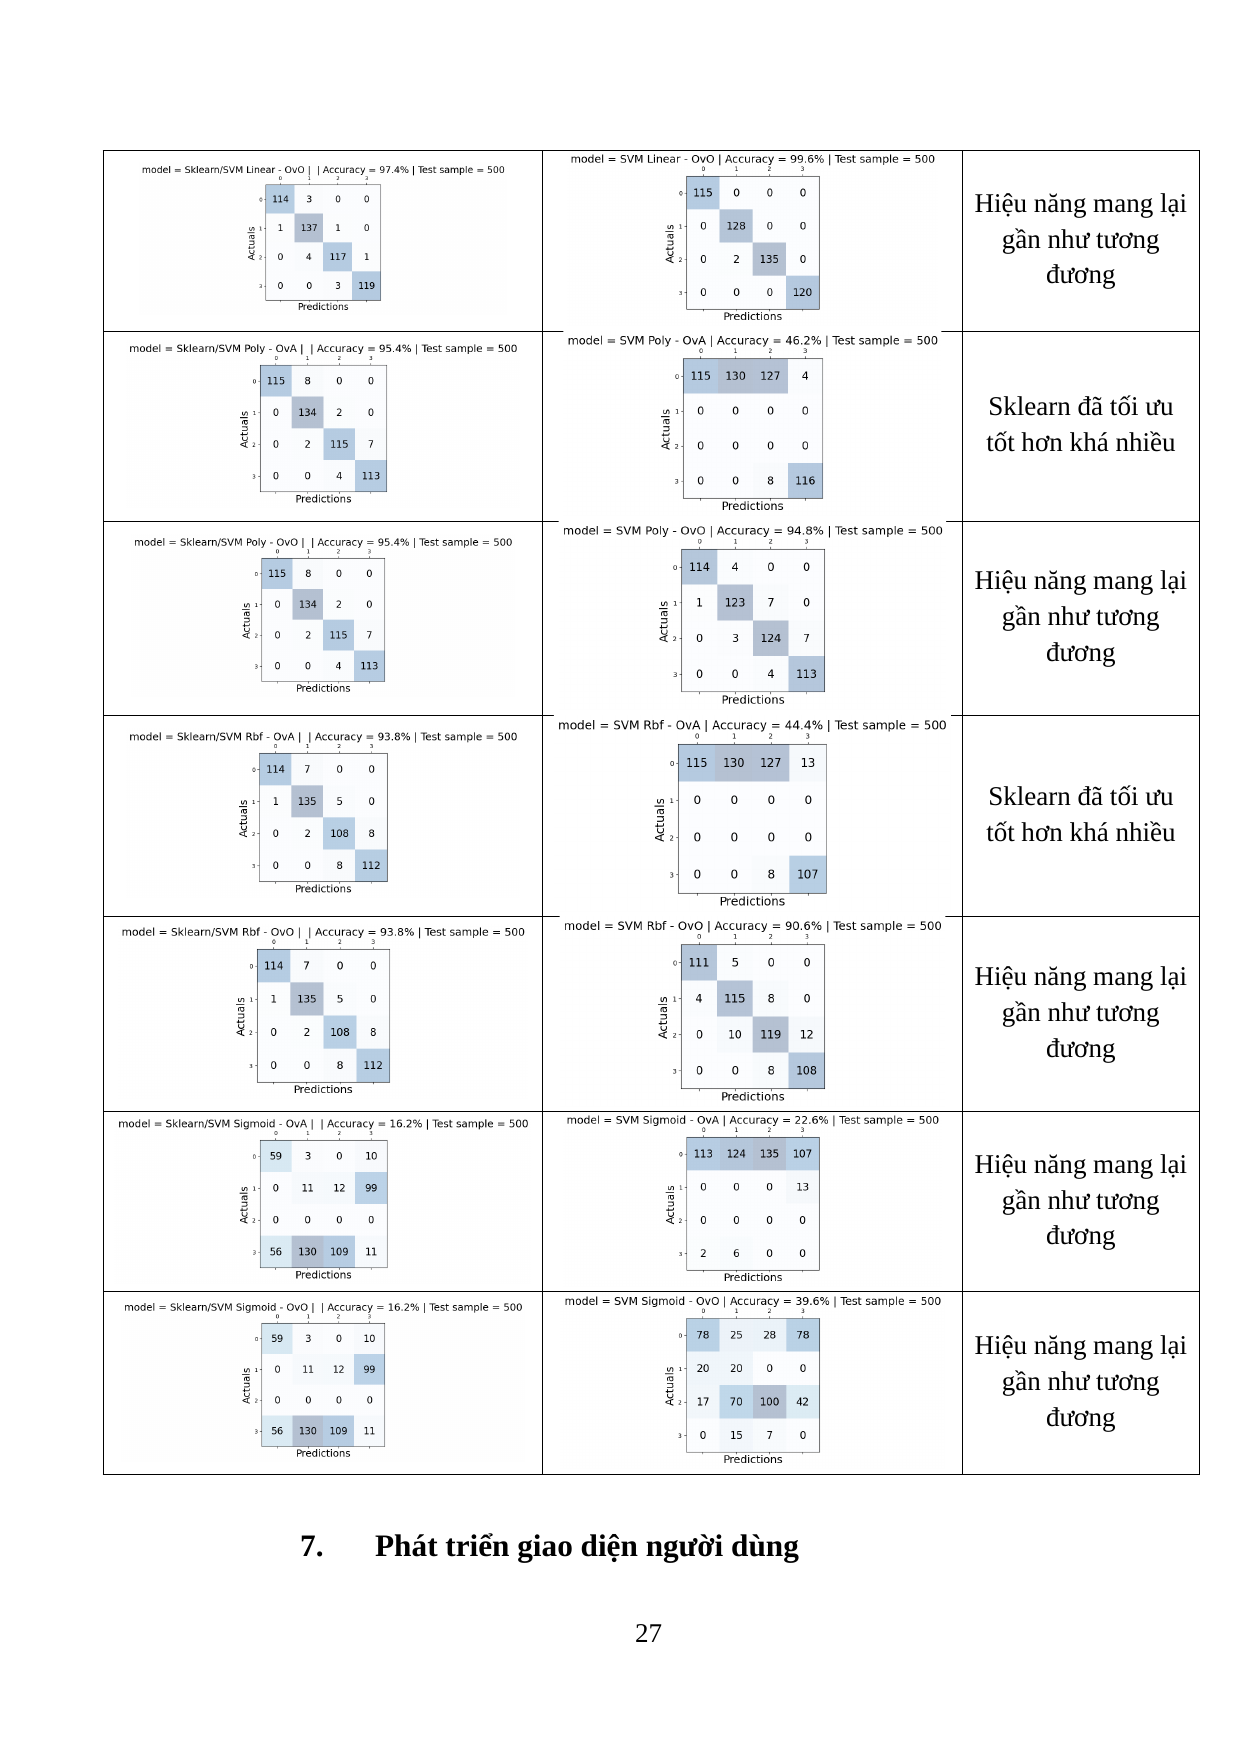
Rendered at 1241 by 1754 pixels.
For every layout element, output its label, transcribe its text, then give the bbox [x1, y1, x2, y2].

table_cell [104, 151, 542, 331]
table_cell [104, 917, 542, 1111]
table_cell [543, 332, 962, 521]
table_cell [104, 332, 542, 521]
subtitle Phát triển giao diện người dùng [244, 1527, 1090, 1563]
picture [553, 715, 951, 912]
picture [117, 924, 529, 1099]
picture [563, 331, 942, 516]
picture [114, 1115, 532, 1284]
picture [558, 521, 947, 710]
table_cell Hiệu năng mang lại gần như tương đương [963, 917, 1199, 1111]
table_cell [543, 917, 962, 1111]
table_cell [543, 522, 962, 714]
table_cell Hiệu năng mang lại gần như tương đương [963, 522, 1199, 714]
picture [130, 534, 516, 697]
table_cell [104, 522, 542, 714]
table_cell Sklearn đã tối ưu tốt hơn khá nhiều [963, 716, 1199, 916]
picture [560, 1292, 945, 1469]
picture [559, 916, 946, 1107]
table_cell [104, 1112, 542, 1291]
table_cell Sklearn đã tối ưu tốt hơn khá nhiều [963, 332, 1199, 521]
table_cell [543, 151, 962, 331]
picture [562, 1112, 943, 1287]
table_cell [104, 716, 542, 916]
picture [125, 728, 521, 898]
picture [125, 340, 521, 508]
table_cell Hiệu năng mang lại gần như tương đương [963, 1112, 1199, 1291]
picture [566, 151, 939, 326]
table_cell [104, 1292, 542, 1473]
table_cell [543, 716, 962, 916]
table_cell [543, 1112, 962, 1291]
picture [120, 1299, 526, 1462]
table_cell [543, 1292, 962, 1473]
table_cell Hiệu năng mang lại gần như tương đương [963, 1292, 1199, 1473]
picture [138, 162, 508, 315]
table_cell Hiệu năng mang lại gần như tương đương [963, 151, 1199, 331]
